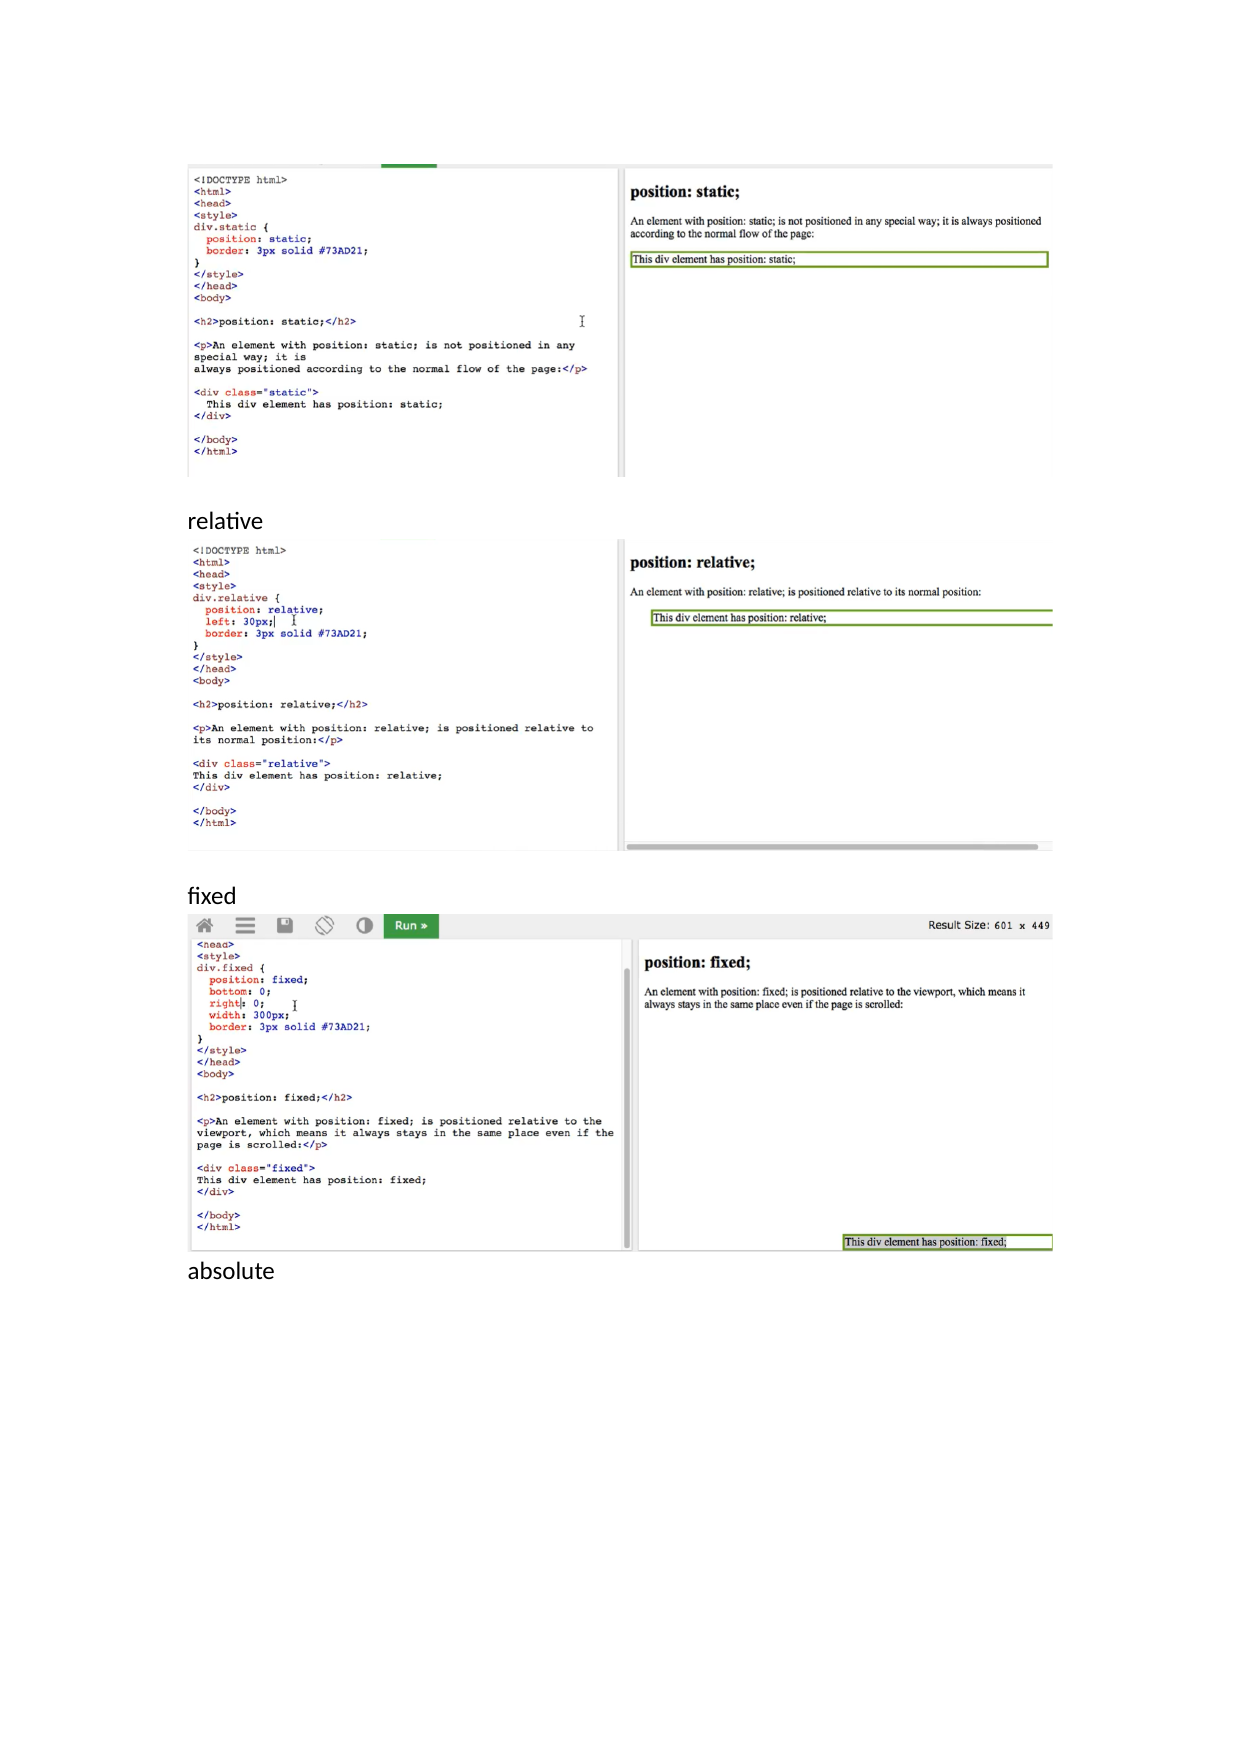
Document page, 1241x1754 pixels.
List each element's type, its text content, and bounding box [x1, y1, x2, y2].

picture [187, 539, 1053, 851]
text absolute [187, 1252, 1053, 1289]
text relative [187, 502, 1053, 539]
picture [187, 914, 1053, 1252]
picture [187, 164, 1053, 477]
text fixed [187, 877, 1053, 914]
